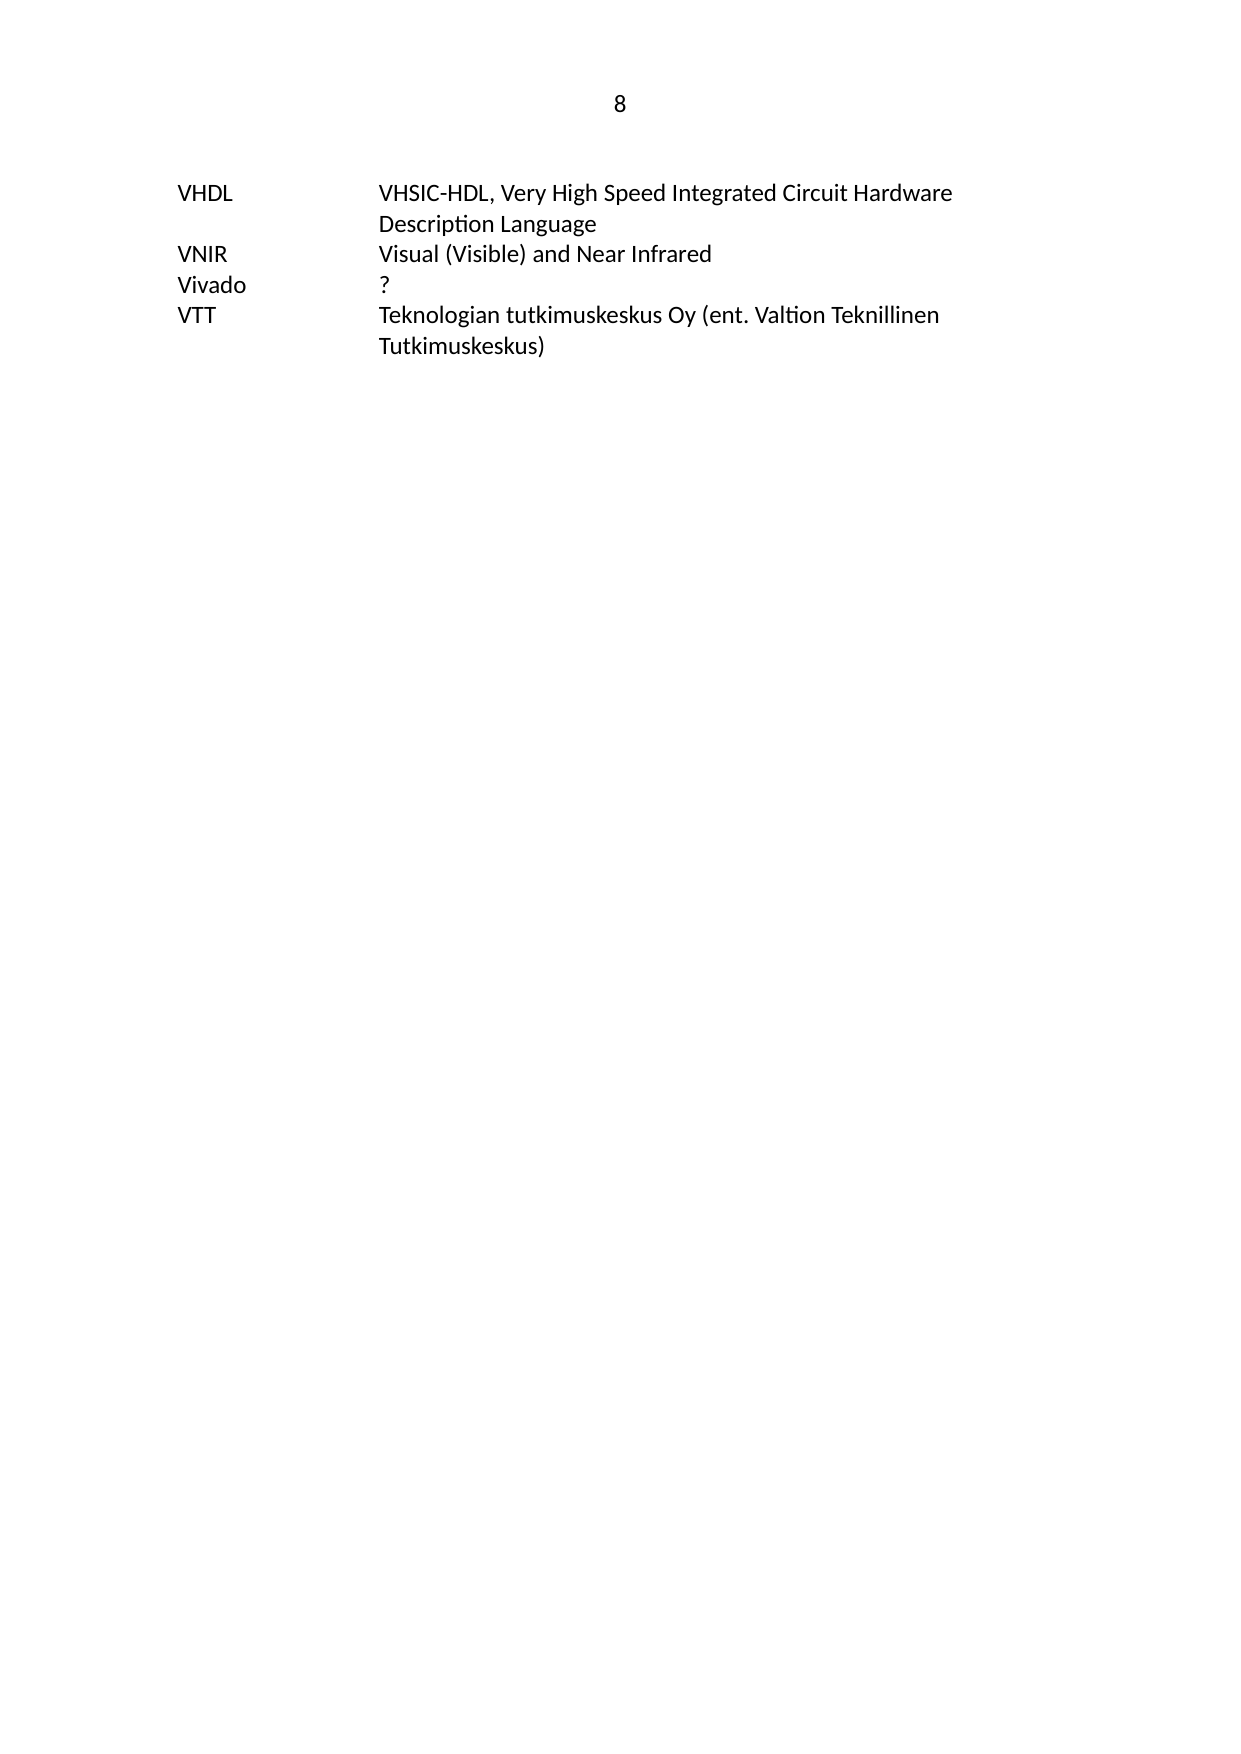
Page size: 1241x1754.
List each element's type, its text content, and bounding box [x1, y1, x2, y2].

text Vivado ? [177, 269, 1063, 299]
text VHDL VHSIC-HDL, Very High Speed Integrated Circuit Hardware Description Language [177, 177, 1063, 238]
text VNIR Visual (Visible) and Near Infrared [177, 238, 1063, 269]
text VTT Teknologian tutkimuskeskus Oy (ent. Valtion Teknillinen Tutkimuskeskus) [177, 299, 1063, 360]
